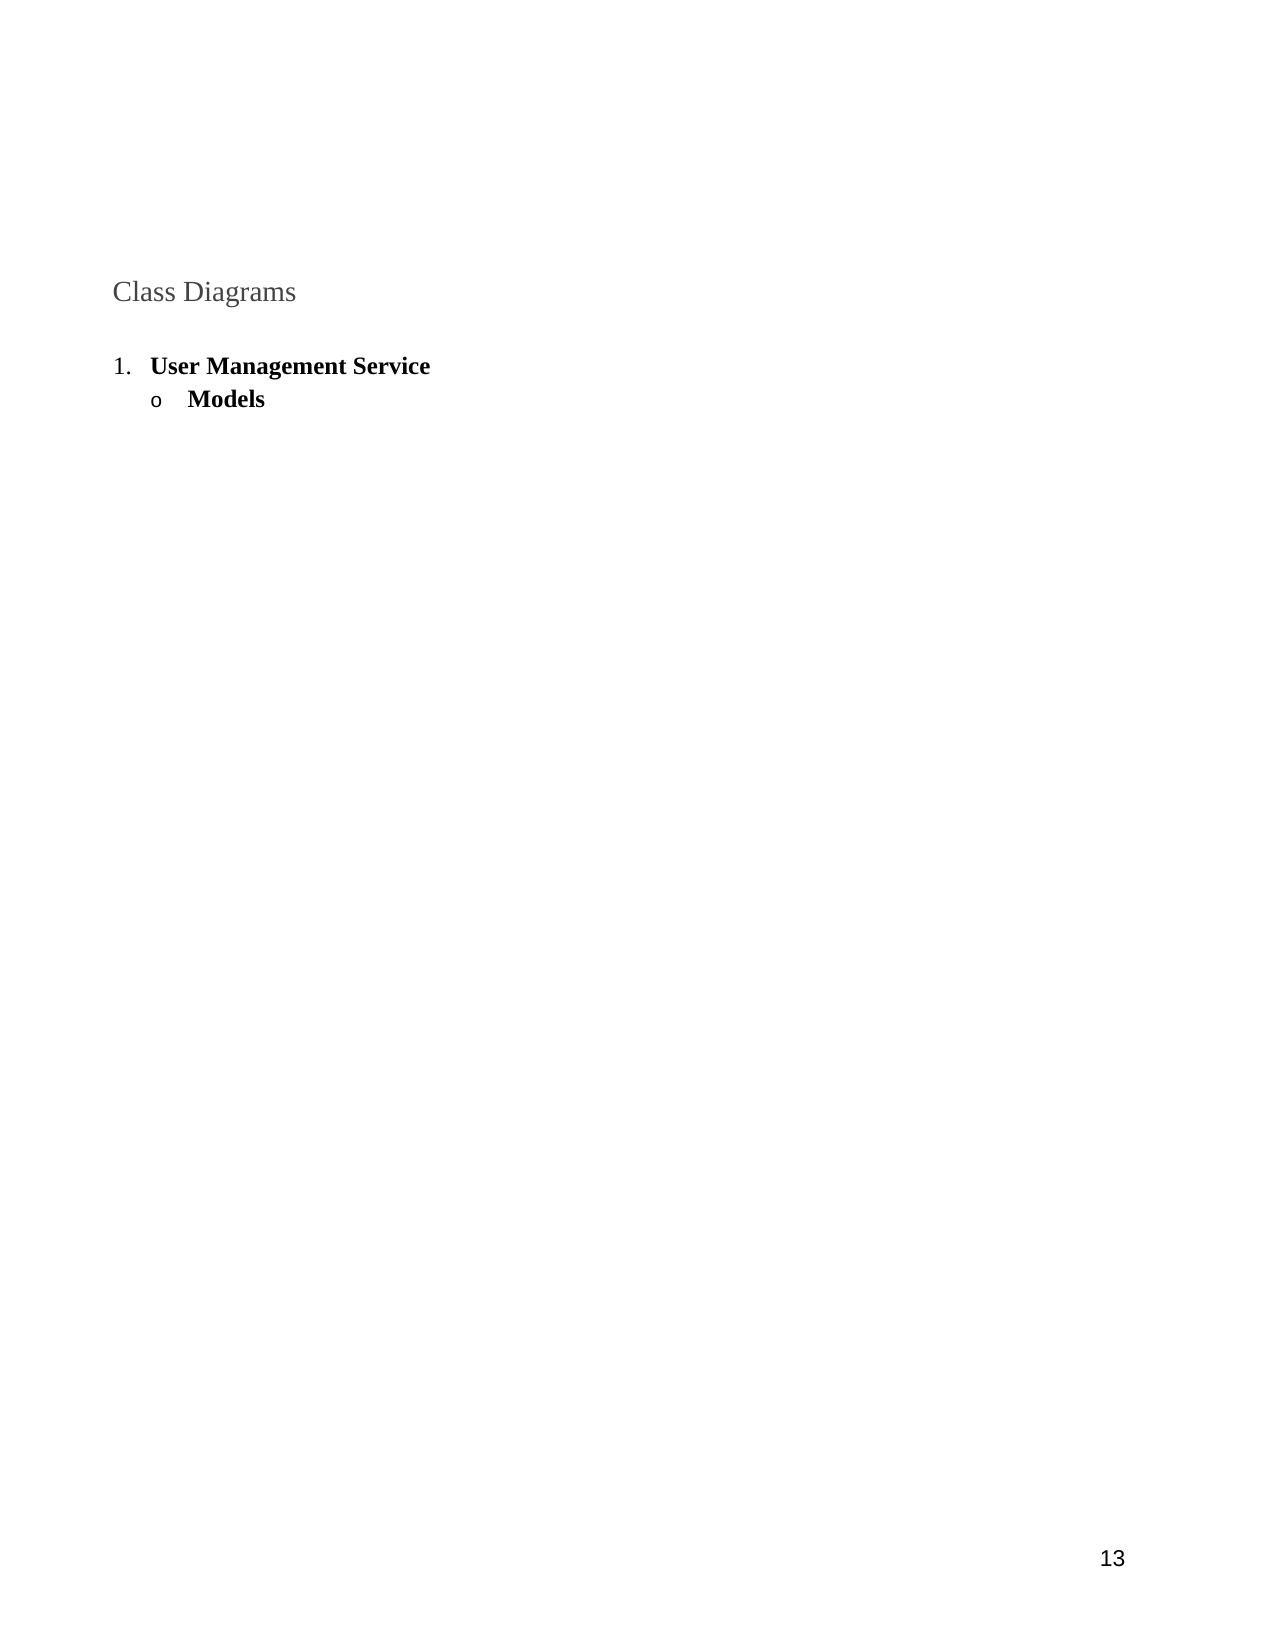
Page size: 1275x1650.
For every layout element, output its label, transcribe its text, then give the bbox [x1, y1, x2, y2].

list User Management Service [113, 351, 1125, 380]
list Models [150, 384, 1125, 414]
subtitle Class Diagrams [112, 274, 1125, 307]
